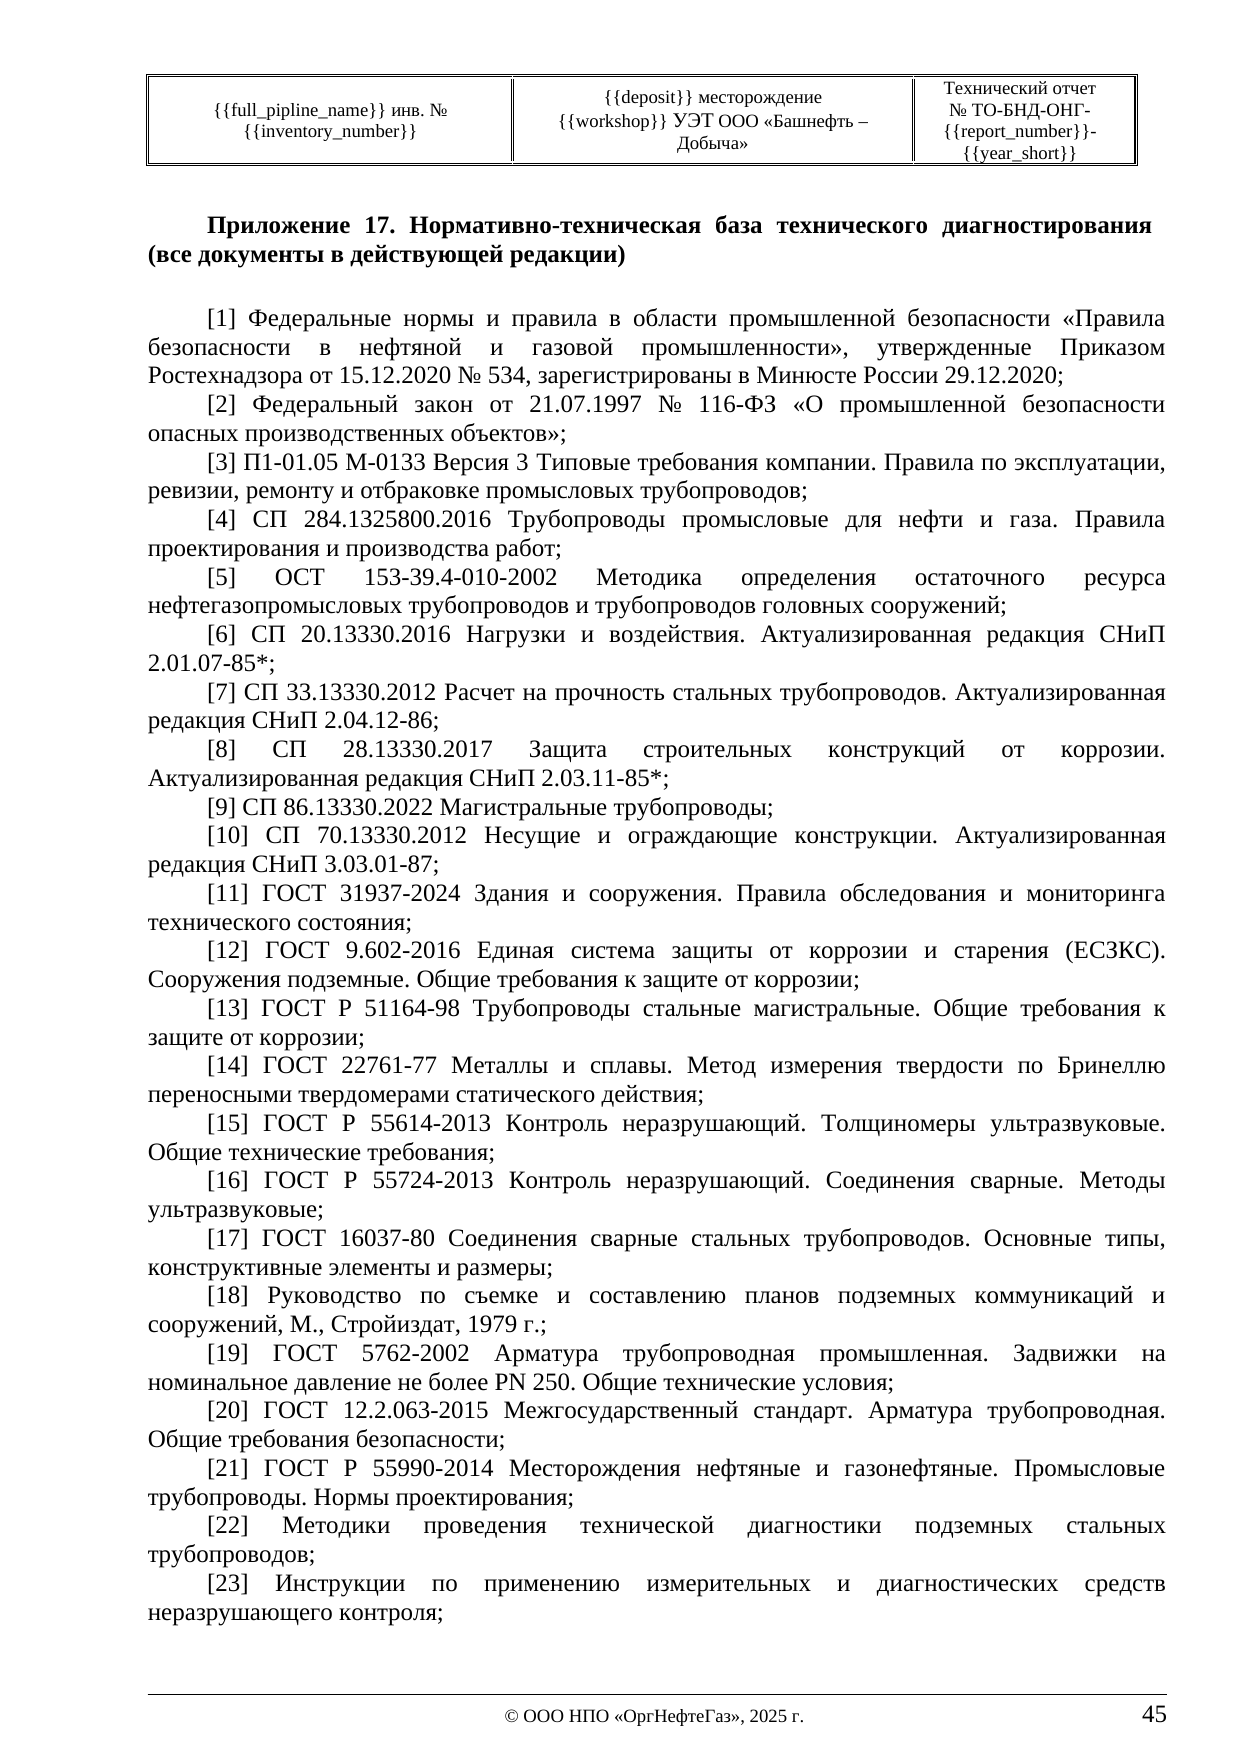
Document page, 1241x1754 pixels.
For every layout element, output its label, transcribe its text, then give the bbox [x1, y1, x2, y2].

text [10] СП 70.13330.2012 Несущие и ограждающие конструкции. Актуализированная редакция СНиП 3.03.01-87; [148, 820, 1167, 878]
text [18] Руководство по съемке и составлению планов подземных коммуникаций и сооружений, М., Стройиздат, 1979 г.; [148, 1280, 1167, 1338]
text [12] ГОСТ 9.602-2016 Единая система защиты от коррозии и старения (ЕСЗКС). Сооружения подземные. Общие требования к защите от коррозии; [148, 935, 1167, 993]
text [14] ГОСТ 22761-77 Металлы и сплавы. Метод измерения твердости по Бринеллю переносными твердомерами статического действия; [148, 1050, 1167, 1108]
text [2] Федеральный закон от 21.07.1997 № 116-ФЗ «О промышленной безопасности опасных производственных объектов»; [148, 389, 1167, 447]
text [7] СП 33.13330.2012 Расчет на прочность стальных трубопроводов. Актуализированная редакция СНиП 2.04.12-86; [148, 677, 1167, 734]
text [13] ГОСТ Р 51164-98 Трубопроводы стальные магистральные. Общие требования к защите от коррозии; [148, 993, 1167, 1050]
text [22] Методики проведения технической диагностики подземных стальных трубопроводов; [148, 1510, 1167, 1568]
text [19] ГОСТ 5762-2002 Арматура трубопроводная промышленная. Задвижки на номинальное давление не более PN 250. Общие технические условия; [148, 1338, 1167, 1395]
text [11] ГОСТ 31937-2024 Здания и сооружения. Правила обследования и мониторинга технического состояния; [148, 878, 1167, 935]
text [16] ГОСТ Р 55724-2013 Контроль неразрушающий. Соединения сварные. Методы ультразвуковые; [148, 1165, 1167, 1223]
text [21] ГОСТ Р 55990-2014 Месторождения нефтяные и газонефтяные. Промысловые трубопроводы. Нормы проектирования; [148, 1453, 1167, 1510]
text [4] СП 284.1325800.2016 Трубопроводы промысловые для нефти и газа. Правила проектирования и производства работ; [148, 504, 1167, 562]
text [17] ГОСТ 16037-80 Соединения сварные стальных трубопроводов. Основные типы, конструктивные элементы и размеры; [148, 1223, 1167, 1280]
text [6] СП 20.13330.2016 Нагрузки и воздействия. Актуализированная редакция СНиП 2.01.07-85*; [148, 619, 1167, 677]
text [20] ГОСТ 12.2.063-2015 Межгосударственный стандарт. Арматура трубопроводная. Общие требования безопасности; [148, 1395, 1167, 1453]
text [3] П1-01.05 М-0133 Версия 3 Типовые требования компании. Правила по эксплуатации, ревизии, ремонту и отбраковке промысловых трубопроводов; [148, 447, 1167, 504]
text [9] СП 86.13330.2022 Магистральные трубопроводы; [148, 792, 1167, 820]
text [5] ОСТ 153-39.4-010-2002 Методика определения остаточного ресурса нефтегазопромысловых трубопроводов и трубопроводов головных сооружений; [148, 562, 1167, 619]
text [15] ГОСТ Р 55614-2013 Контроль неразрушающий. Толщиномеры ультразвуковые. Общие технические требования; [148, 1108, 1167, 1165]
text [1] Федеральные нормы и правила в области промышленной безопасности «Правила безопасности в нефтяной и газовой промышленности», утвержденные Приказом Ростехнадзора от 15.12.2020 № 534, зарегистрированы в Минюсте России 29.12.2020; [148, 303, 1167, 389]
subtitle Приложение 17. Нормативно-техническая база технического диагностирования (все документы в действующей редакции) [148, 210, 1167, 268]
text [23] Инструкции по применению измерительных и диагностических средств неразрушающего контроля; [148, 1568, 1167, 1625]
text [8] СП 28.13330.2017 Защита строительных конструкций от коррозии. Актуализированная редакция СНиП 2.03.11-85*; [148, 734, 1167, 792]
